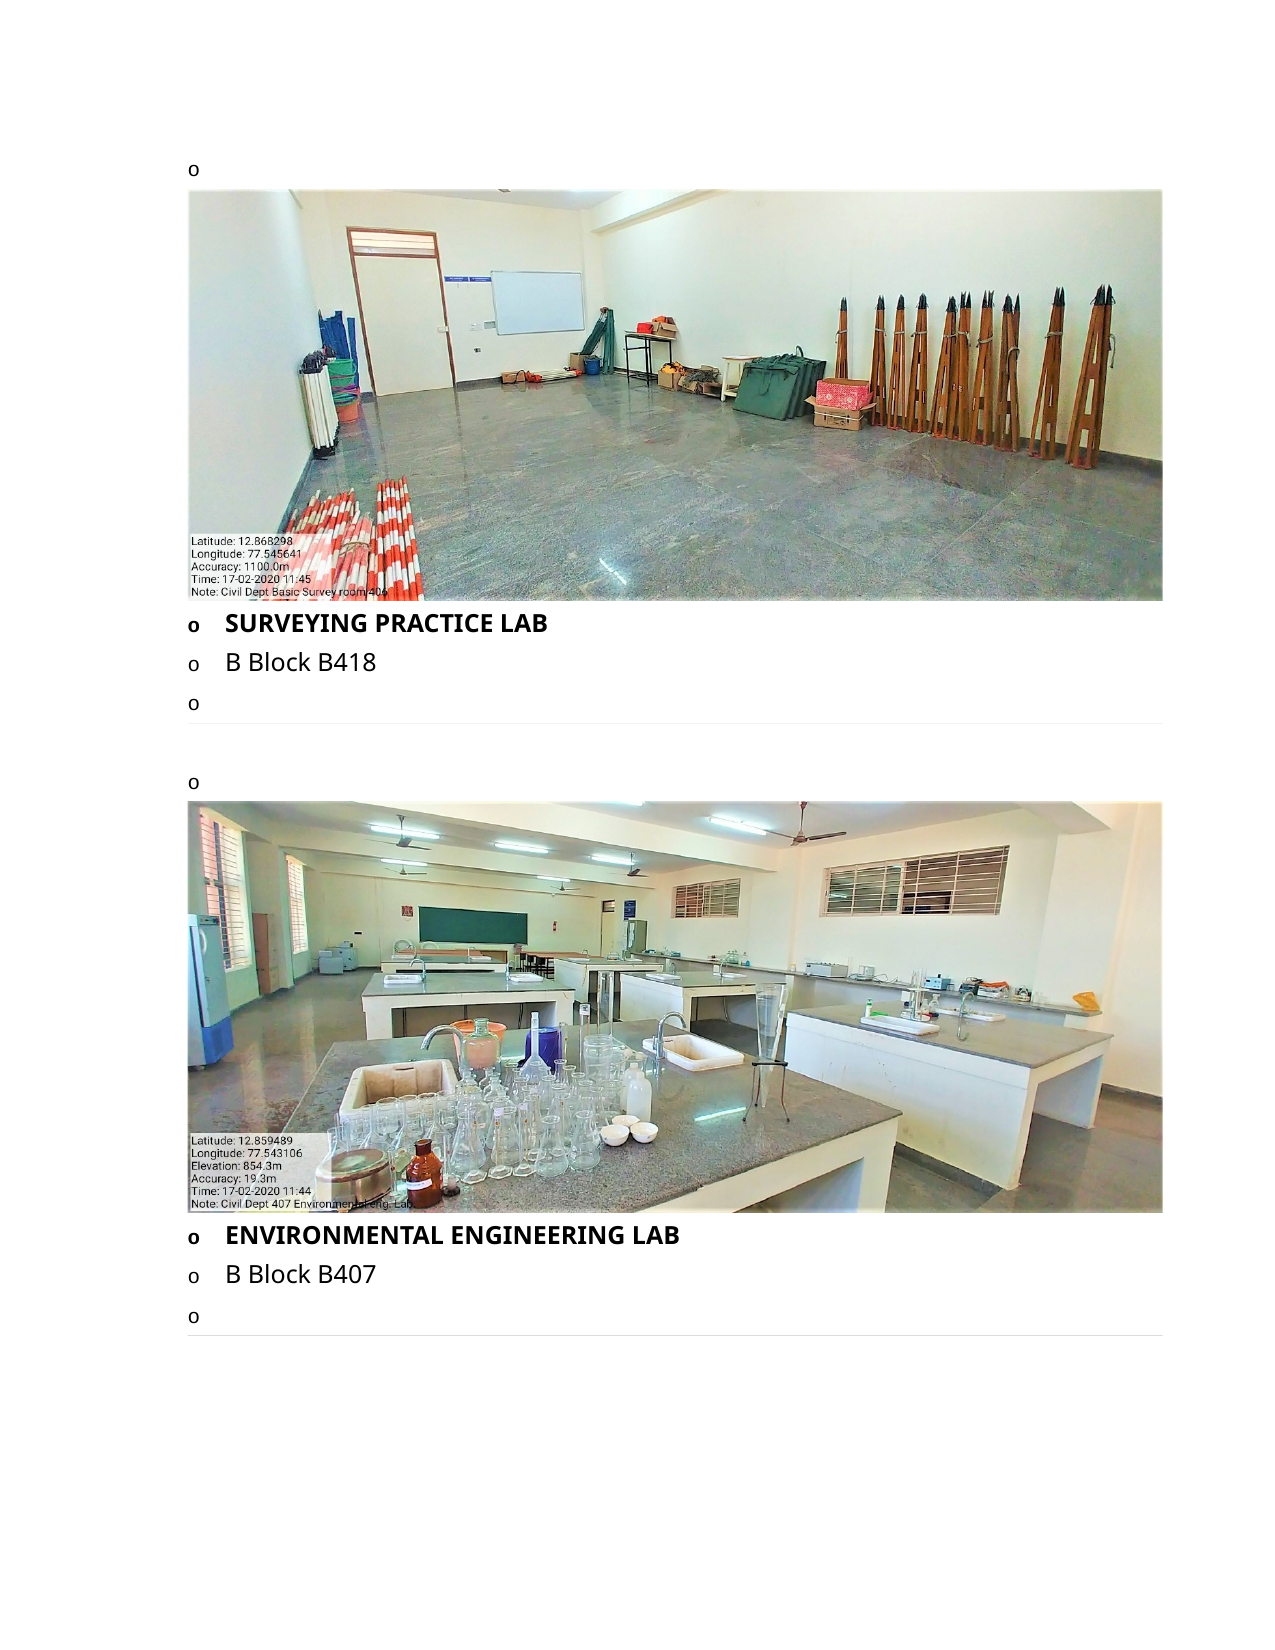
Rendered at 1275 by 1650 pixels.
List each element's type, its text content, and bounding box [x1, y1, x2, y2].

list B Block B418 [187, 645, 1125, 679]
picture [187, 189, 1163, 601]
picture [187, 801, 1163, 1213]
list B Block B407 [187, 1257, 1125, 1291]
list ENVIRONMENTAL ENGINEERING LAB [187, 1218, 1125, 1252]
list SURVEYING PRACTICE LAB [187, 606, 1125, 640]
